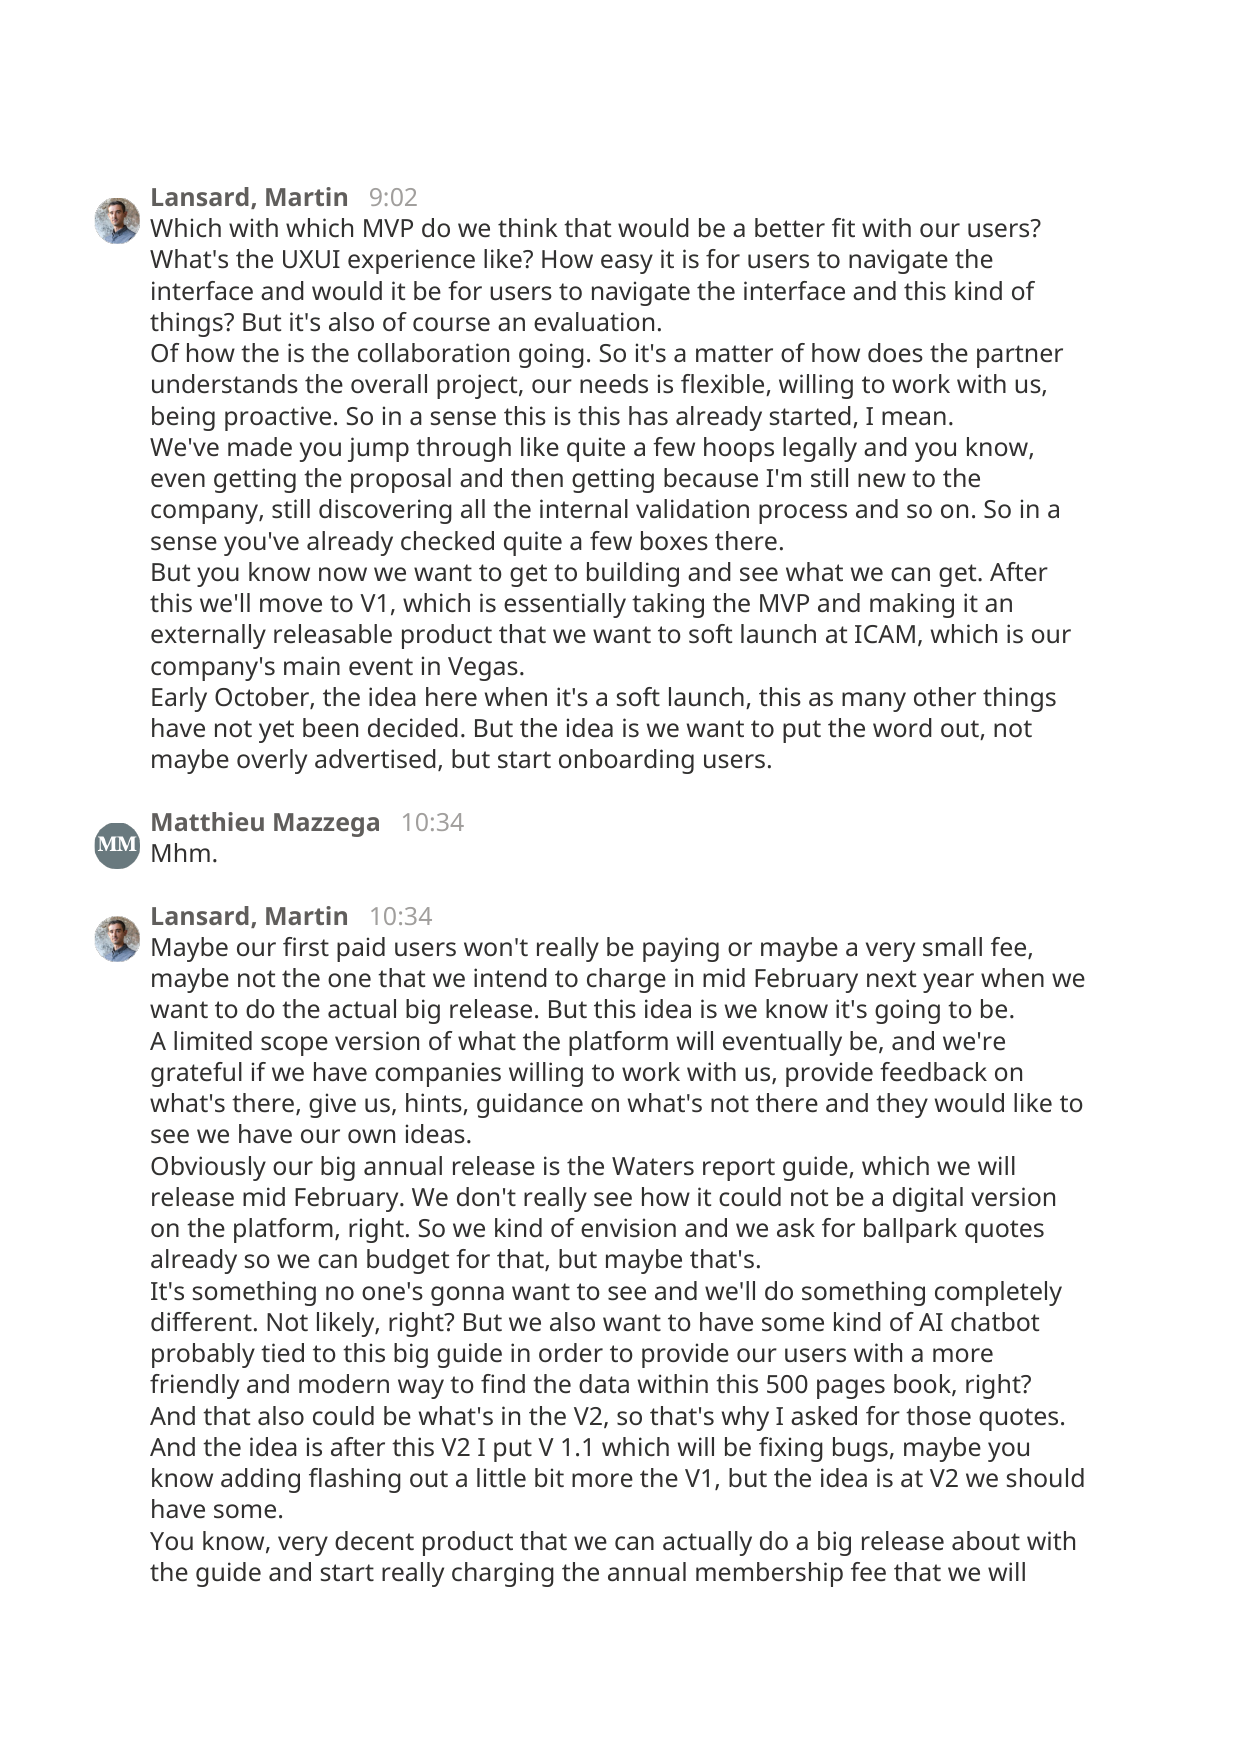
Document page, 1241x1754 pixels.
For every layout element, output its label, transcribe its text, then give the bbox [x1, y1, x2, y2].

text Lansard, Martin 9:02 Which with which MVP do we think that would be a better fit with our users? What's the UXUI experience like? How easy it is for users to navigate the interface and would it be for users to navigate the interface and this kind of things? But it's also of course an evaluation. Of how the is the collaboration going. So it's a matter of how does the partner understands the overall project, our needs is flexible, willing to work with us, being proactive. So in a sense this is this has already started, I mean. We've made you jump through like quite a few hoops legally and you know, even getting the proposal and then getting because I'm still new to the company, still discovering all the internal validation process and so on. So in a sense you've already checked quite a few boxes there. But you know now we want to get to building and see what we can get. After this we'll move to V1, which is essentially taking the MVP and making it an externally releasable product that we want to soft launch at ICAM, which is our company's main event in Vegas. Early October, the idea here when it's a soft launch, this as many other things have not yet been decided. But the idea is we want to put the word out, not maybe overly advertised, but start onboarding users. [150, 150, 1090, 775]
text Matthieu Mazzega 10:34 Mhm. [150, 775, 1090, 869]
picture [94, 198, 140, 244]
picture [94, 916, 140, 962]
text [150, 869, 1090, 1587]
picture [94, 823, 140, 869]
